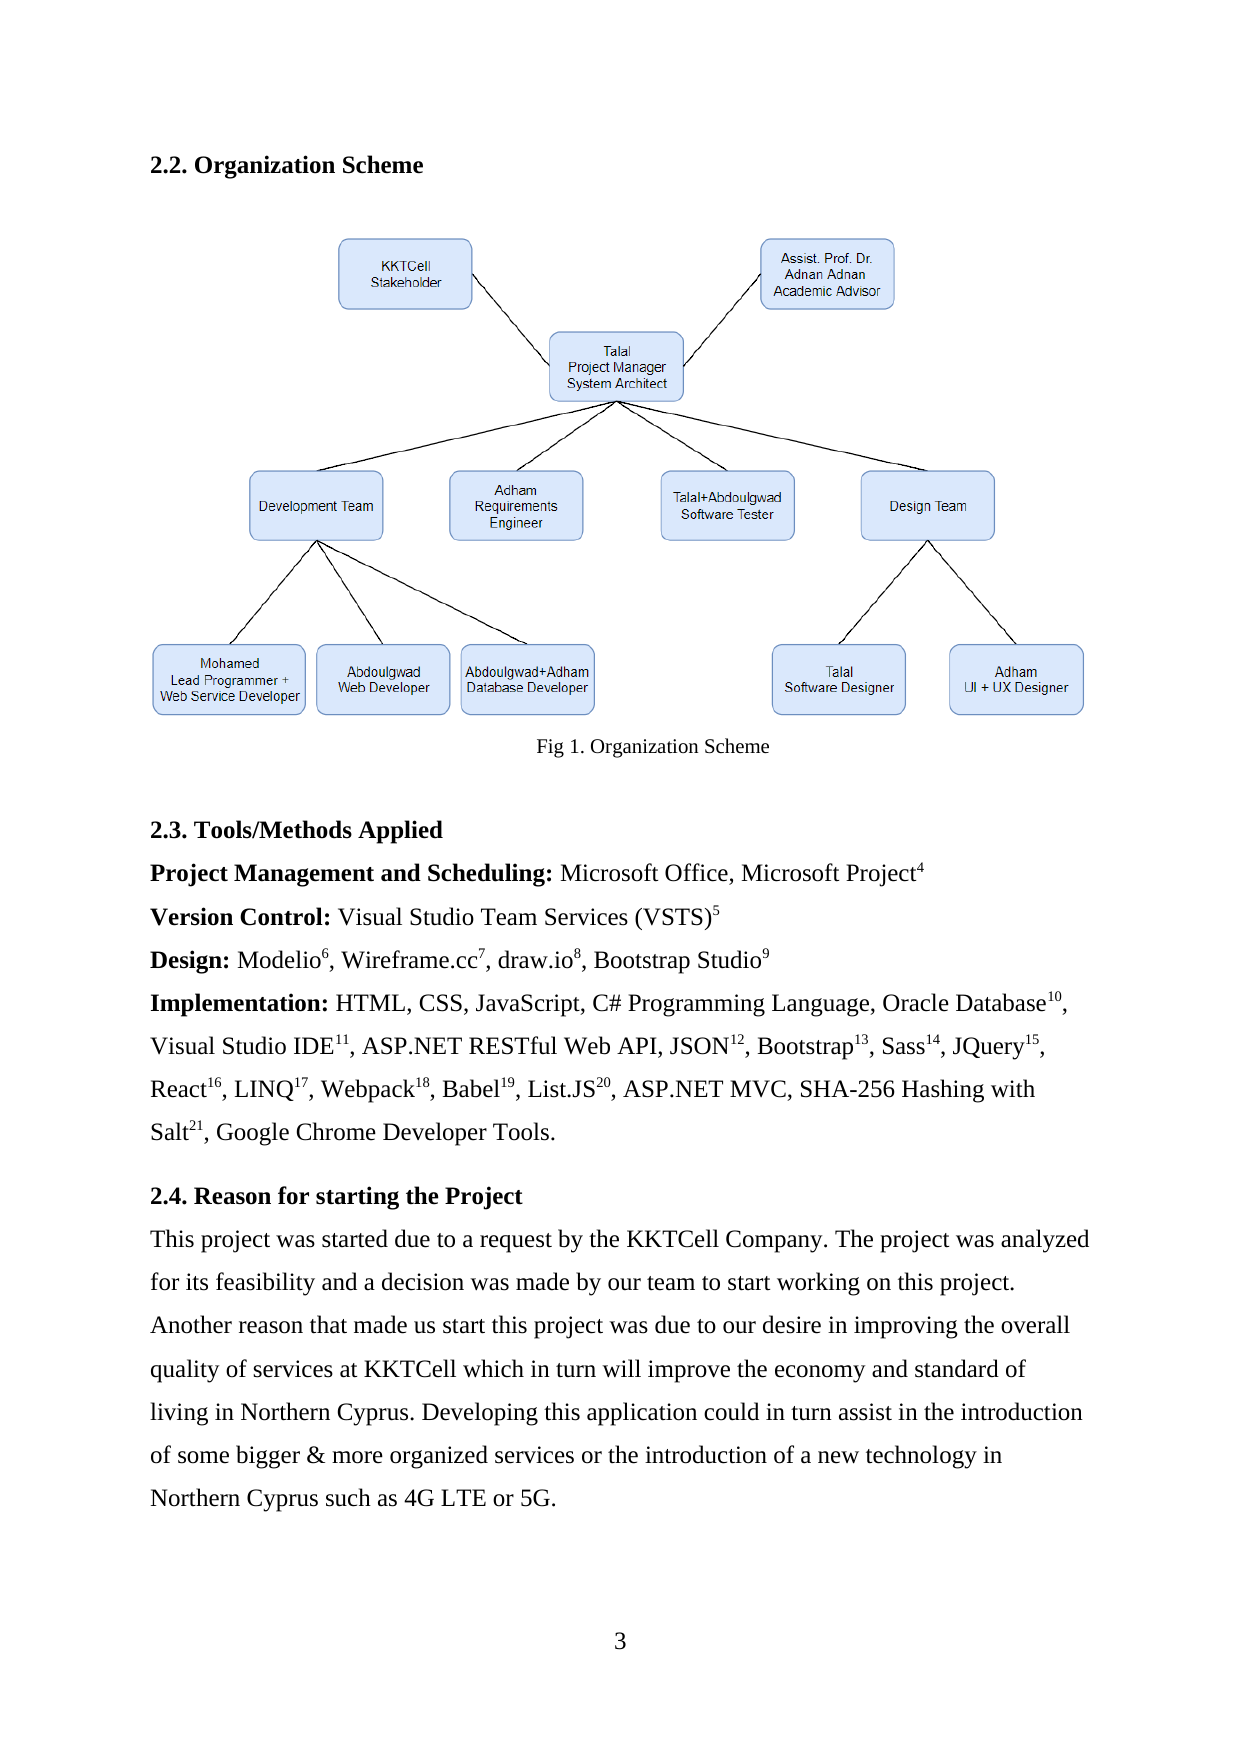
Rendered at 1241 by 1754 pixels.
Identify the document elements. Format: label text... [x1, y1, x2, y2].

subtitle 2.4. Reason for starting the Project [150, 1181, 1090, 1210]
text This project was started due to a request by the KKTCell Company. The project was analyzed for its feasibility and a decision was made by our team to start working on this project. Another reason that made us start this project was due to our desire in improving the overall quality of services at KKTCell which in turn will improve the economy and standard of living in Northern Cyprus. Developing this application could in turn assist in the introduction of some bigger & more organized services or the introduction of a new technology in Northern Cyprus such as 4G LTE or 5G. [150, 1224, 1090, 1512]
subtitle 2.2. Organization Scheme [150, 150, 1090, 179]
text Project Management and Scheduling: Microsoft Office, Microsoft Project4 Version Control: Visual Studio Team Services (VSTS)5 Design: Modelio6, Wireframe.cc7, draw.io8, Bootstrap Studio9 Implementation: HTML, CSS, JavaScript, C# Programming Language, Oracle Database10, Visual Studio IDE11, ASP.NET RESTful Web API, JSON12, Bootstrap13, Sass14, JQuery15, React16, LINQ17, Webpack18, Babel19, List.JS20, ASP.NET MVC, SHA-256 Hashing with Salt21, Google Chrome Developer Tools. [150, 858, 1090, 1146]
subtitle 2.3. Tools/Methods Applied [150, 815, 1090, 844]
picture [150, 236, 1085, 717]
